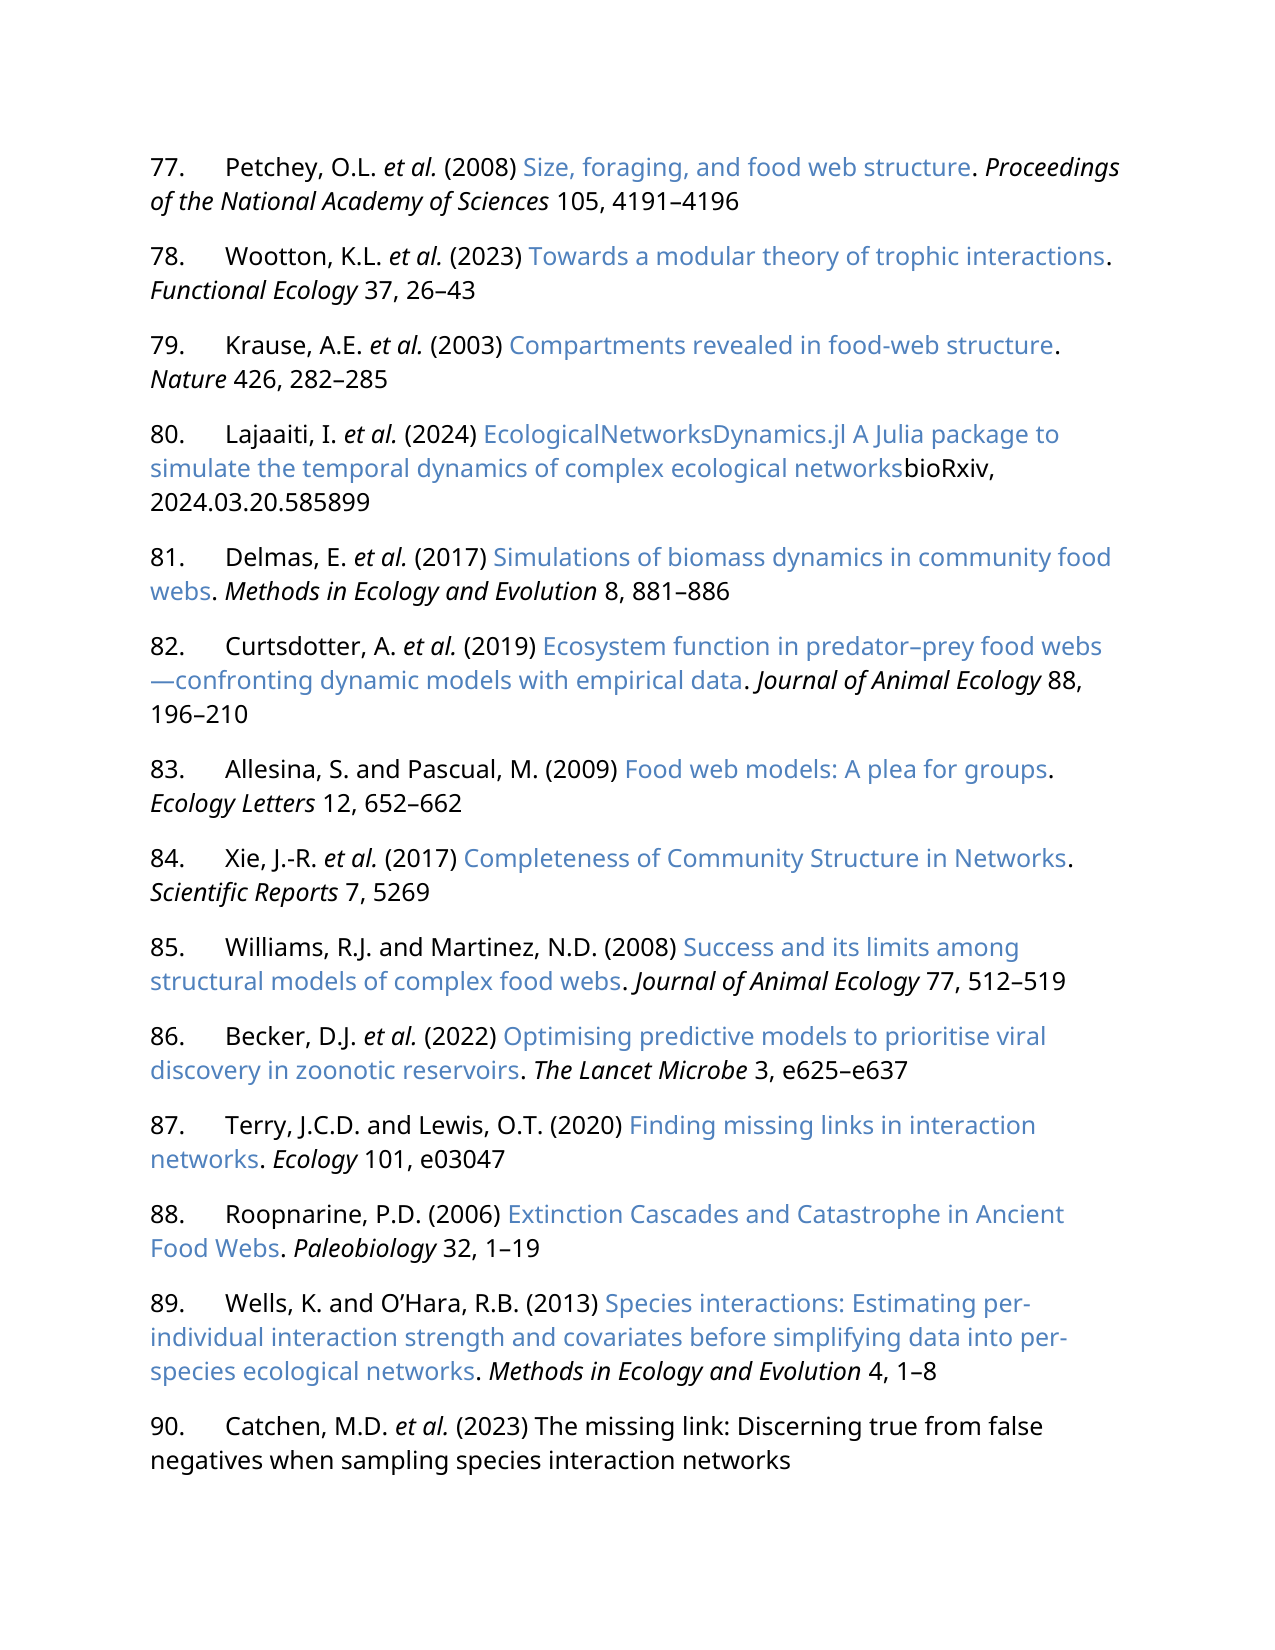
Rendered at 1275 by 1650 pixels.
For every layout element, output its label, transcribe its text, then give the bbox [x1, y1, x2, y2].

text 80. Lajaaiti, I. et al. (2024) EcologicalNetworksDynamics.jl A Julia package to simulate the temporal dynamics of complex ecological networksbioRxiv, 2024.03.20.585899 [150, 417, 1125, 519]
text 85. Williams, R.J. and Martinez, N.D. (2008) Success and its limits among structural models of complex food webs. Journal of Animal Ecology 77, 512–519 [150, 930, 1125, 998]
text 90. Catchen, M.D. et al. (2023) The missing link: Discerning true from false negatives when sampling species interaction networks [150, 1409, 1125, 1477]
text 77. Petchey, O.L. et al. (2008) Size, foraging, and food web structure. Proceedings of the National Academy of Sciences 105, 4191–4196 [150, 150, 1125, 218]
text 82. Curtsdotter, A. et al. (2019) Ecosystem function in predator–prey food webs—confronting dynamic models with empirical data. Journal of Animal Ecology 88, 196–210 [150, 629, 1125, 731]
text 79. Krause, A.E. et al. (2003) Compartments revealed in food-web structure. Nature 426, 282–285 [150, 328, 1125, 396]
text 78. Wootton, K.L. et al. (2023) Towards a modular theory of trophic interactions. Functional Ecology 37, 26–43 [150, 239, 1125, 307]
text 81. Delmas, E. et al. (2017) Simulations of biomass dynamics in community food webs. Methods in Ecology and Evolution 8, 881–886 [150, 540, 1125, 608]
text 88. Roopnarine, P.D. (2006) Extinction Cascades and Catastrophe in Ancient Food Webs. Paleobiology 32, 1–19 [150, 1197, 1125, 1265]
text 86. Becker, D.J. et al. (2022) Optimising predictive models to prioritise viral discovery in zoonotic reservoirs. The Lancet Microbe 3, e625–e637 [150, 1019, 1125, 1087]
text 87. Terry, J.C.D. and Lewis, O.T. (2020) Finding missing links in interaction networks. Ecology 101, e03047 [150, 1108, 1125, 1176]
text 84. Xie, J.-R. et al. (2017) Completeness of Community Structure in Networks. Scientific Reports 7, 5269 [150, 841, 1125, 909]
text 89. Wells, K. and O’Hara, R.B. (2013) Species interactions: Estimating per-individual interaction strength and covariates before simplifying data into per-species ecological networks. Methods in Ecology and Evolution 4, 1–8 [150, 1286, 1125, 1388]
text 83. Allesina, S. and Pascual, M. (2009) Food web models: A plea for groups. Ecology Letters 12, 652–662 [150, 752, 1125, 820]
